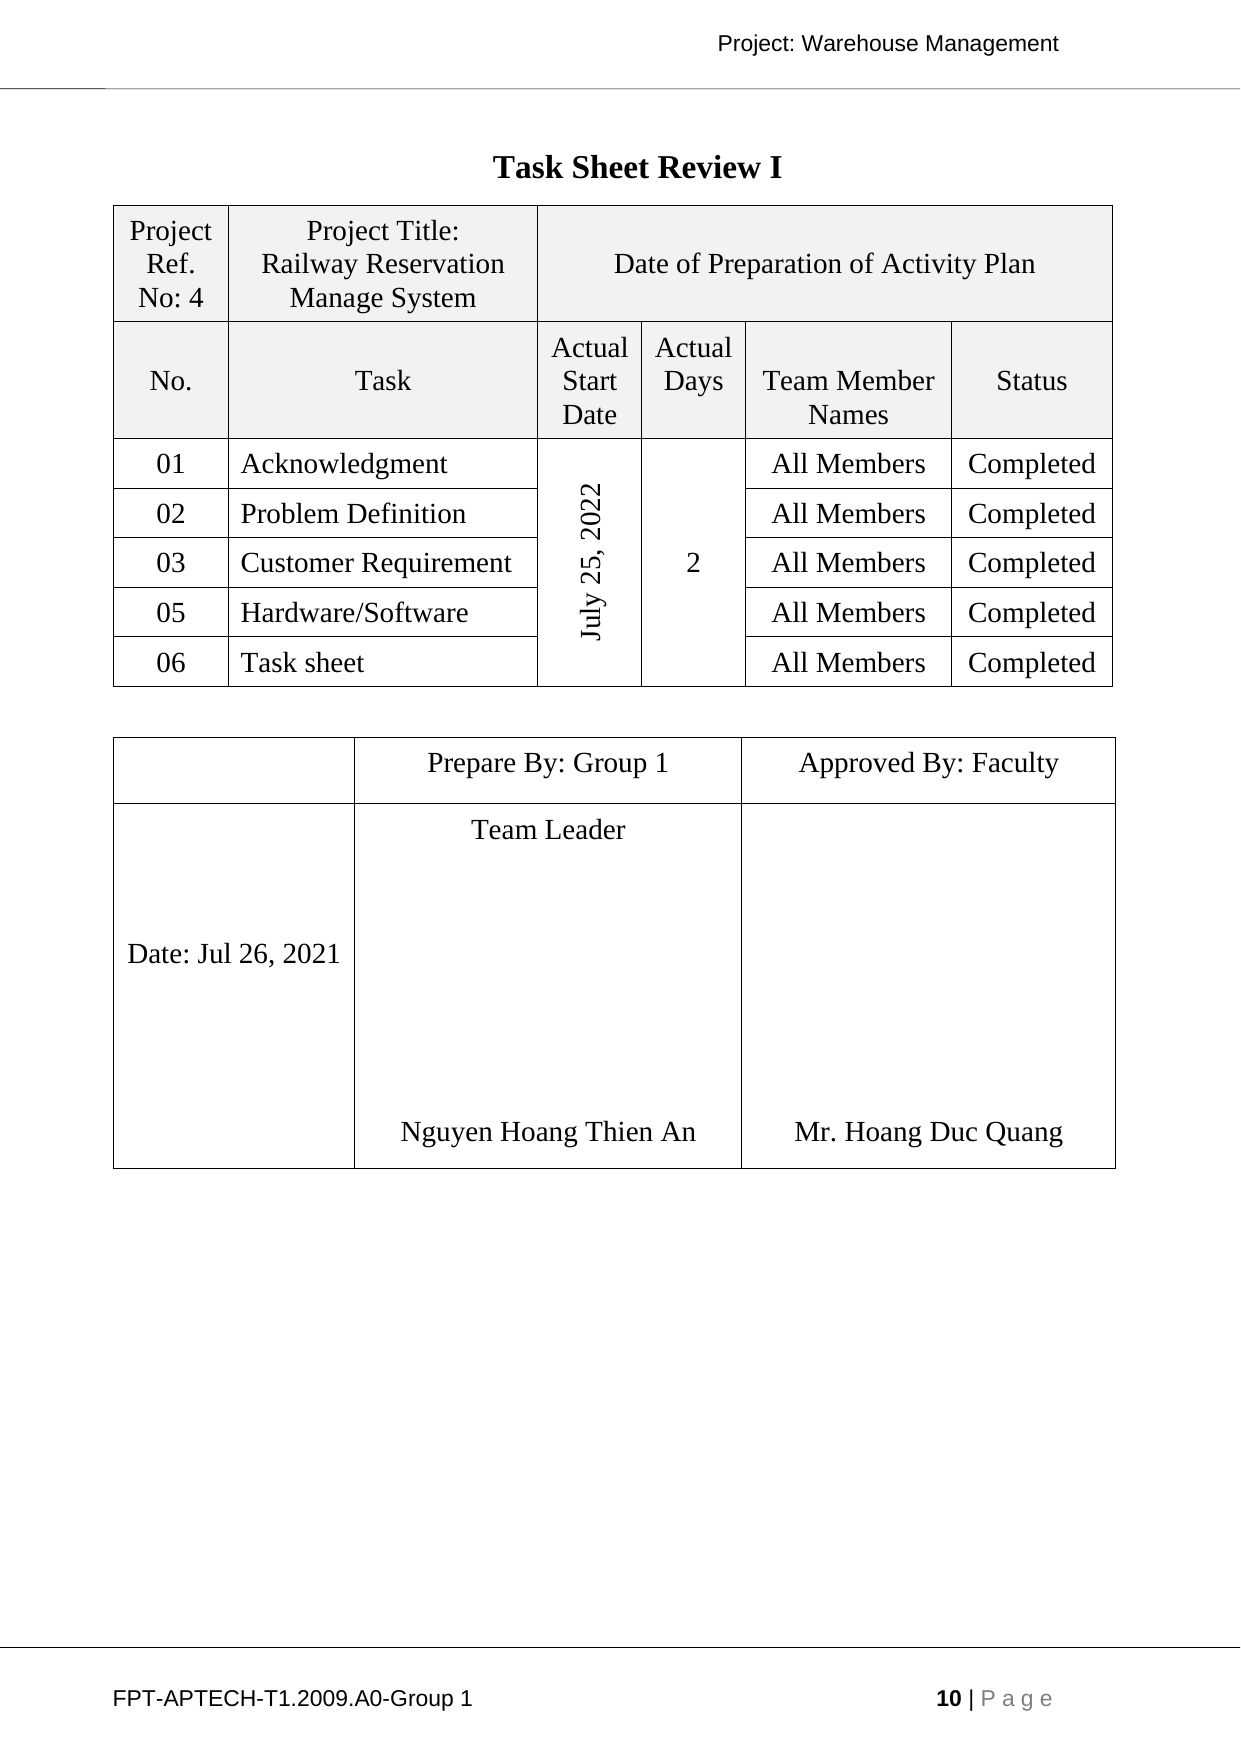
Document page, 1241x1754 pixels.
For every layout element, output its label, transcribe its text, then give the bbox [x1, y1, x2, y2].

table_cell Completed [952, 588, 1112, 636]
table_cell Completed [952, 439, 1112, 487]
table_cell Actual Days [642, 322, 745, 438]
table_cell No. [114, 322, 228, 438]
table_cell All Members [746, 439, 951, 487]
table_cell Problem Definition [229, 489, 537, 537]
table_cell 01 [114, 439, 228, 487]
table_cell 06 [114, 637, 228, 686]
text Task Sheet Review I [112, 147, 1162, 185]
table_cell Completed [952, 637, 1112, 686]
table_cell All Members [746, 489, 951, 537]
table_cell 03 [114, 538, 228, 587]
table_cell Customer Requirement [229, 538, 537, 587]
table_cell Hardware/Software [229, 588, 537, 636]
table_cell 2 [642, 439, 745, 686]
table_cell All Members [746, 588, 951, 636]
table_header Approved By: Faculty [742, 738, 1115, 803]
table_cell Task [229, 322, 537, 438]
table_cell All Members [746, 538, 951, 587]
table_cell Completed [952, 538, 1112, 587]
table_header Prepare By: Group 1 [355, 738, 741, 803]
table_cell July 25, 2022 [538, 439, 641, 686]
table_header Date of Preparation of Activity Plan [538, 206, 1112, 321]
table_cell 05 [114, 588, 228, 636]
table_header Project Ref. No: 4 [114, 206, 228, 321]
table_cell Status [952, 322, 1112, 438]
table_cell Date: Jul 26, 2021 [114, 804, 354, 1168]
table_cell 02 [114, 489, 228, 537]
table_cell Mr. Hoang Duc Quang [742, 804, 1115, 1168]
table_header Project Title: Railway Reservation Manage System [229, 206, 537, 321]
table_cell Acknowledgment [229, 439, 537, 487]
table_cell Task sheet [229, 637, 537, 686]
table_cell Team Leader Nguyen Hoang Thien An [355, 804, 741, 1168]
table_cell Actual Start Date [538, 322, 641, 438]
table_header [114, 738, 354, 803]
table_cell Completed [952, 489, 1112, 537]
table_cell Team Member Names [746, 322, 951, 438]
table_cell All Members [746, 637, 951, 686]
